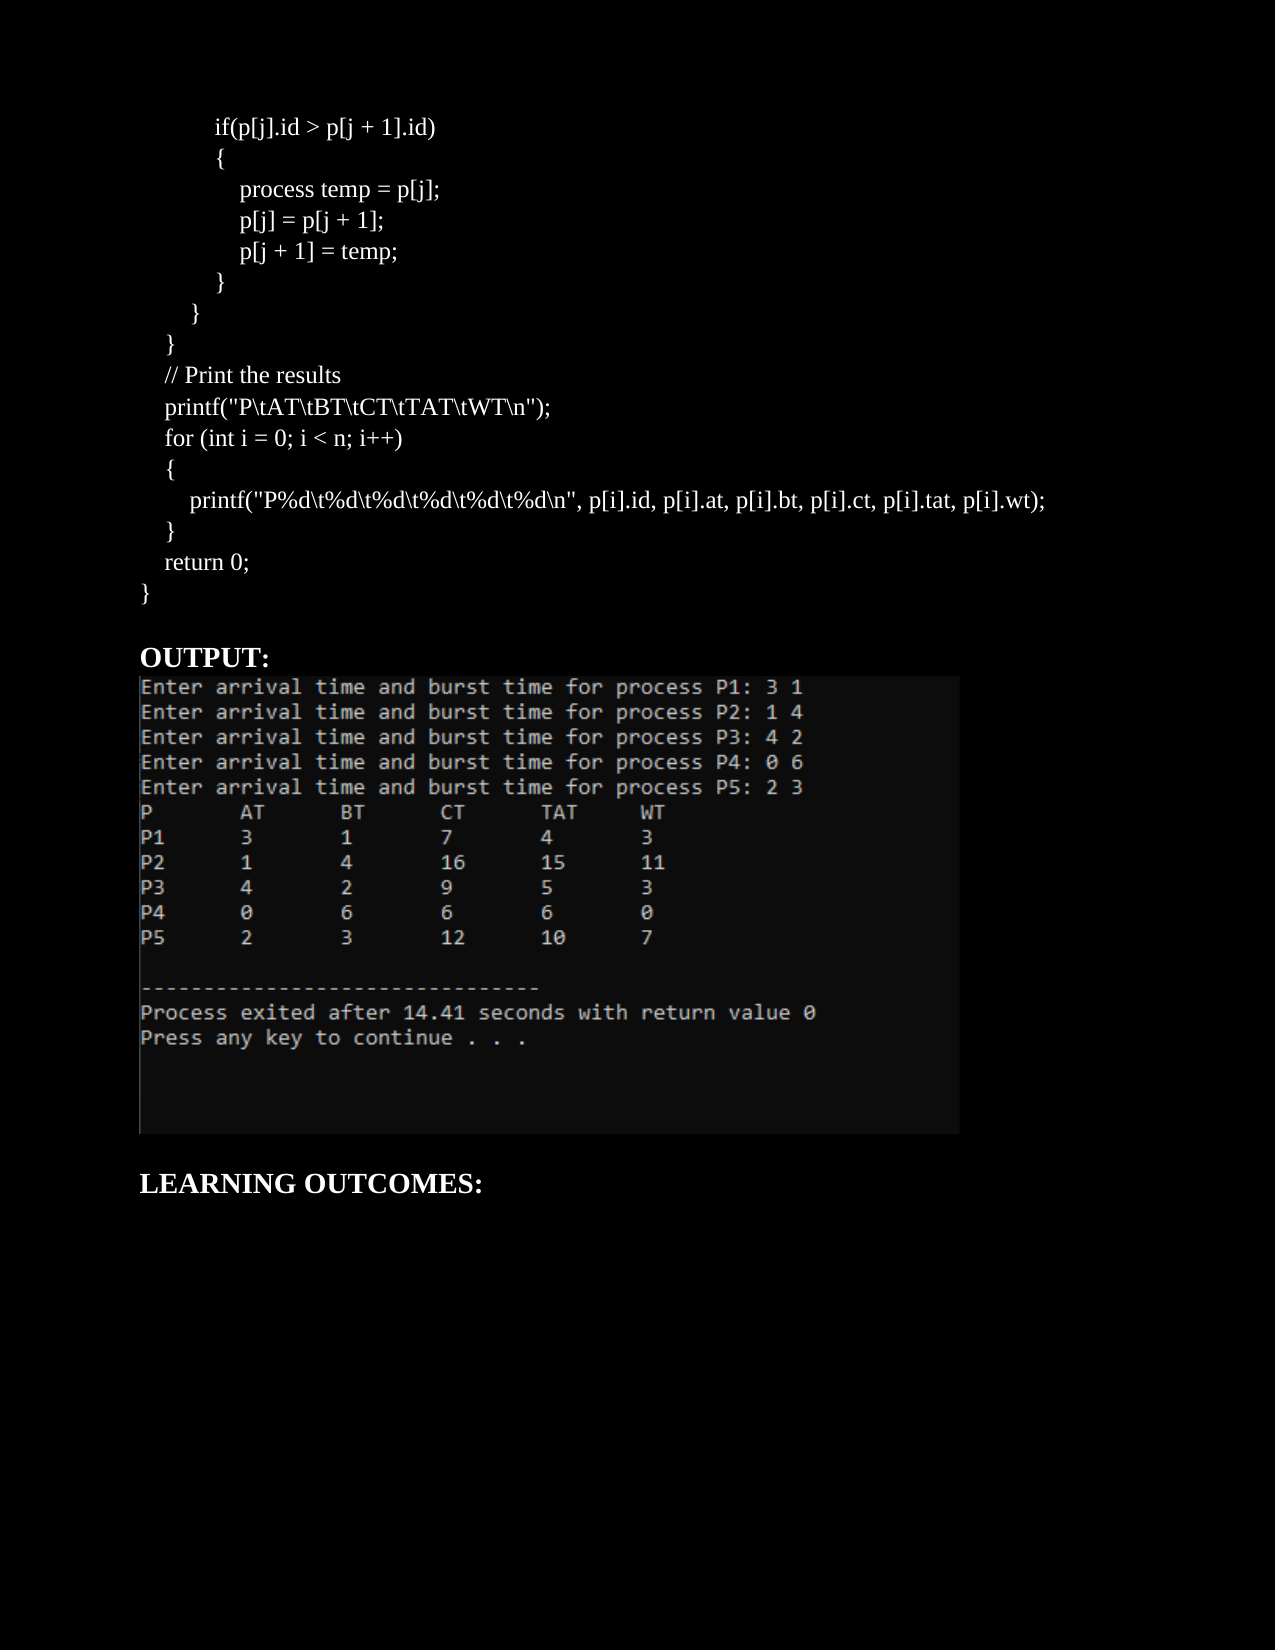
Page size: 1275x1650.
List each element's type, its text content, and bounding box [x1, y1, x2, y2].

text } [139, 578, 1171, 607]
text } [139, 267, 1171, 296]
text // Print the results [139, 361, 1171, 389]
text printf("P%d\t%d\t%d\t%d\t%d\t%d\n", p[i].id, p[i].at, p[i].bt, p[i].ct, p[i].tat, p[i].wt); [139, 485, 1171, 513]
picture [139, 676, 960, 1134]
text OUTPUT: [139, 640, 1171, 673]
text LEARNING OUTCOMES: [139, 1166, 1171, 1200]
text if(p[j].id > p[j + 1].id) [139, 112, 1171, 141]
text p[j] = p[j + 1]; [139, 205, 1171, 234]
text { [139, 454, 1171, 482]
text } [139, 298, 1171, 327]
text for (int i = 0; i < n; i++) [139, 423, 1171, 451]
text process temp = p[j]; [139, 174, 1171, 203]
text } [139, 329, 1171, 358]
text } [139, 516, 1171, 544]
text { [139, 143, 1171, 172]
text return 0; [139, 547, 1171, 576]
text p[j + 1] = temp; [139, 236, 1171, 265]
text printf("P\tAT\tBT\tCT\tTAT\tWT\n"); [139, 392, 1171, 420]
